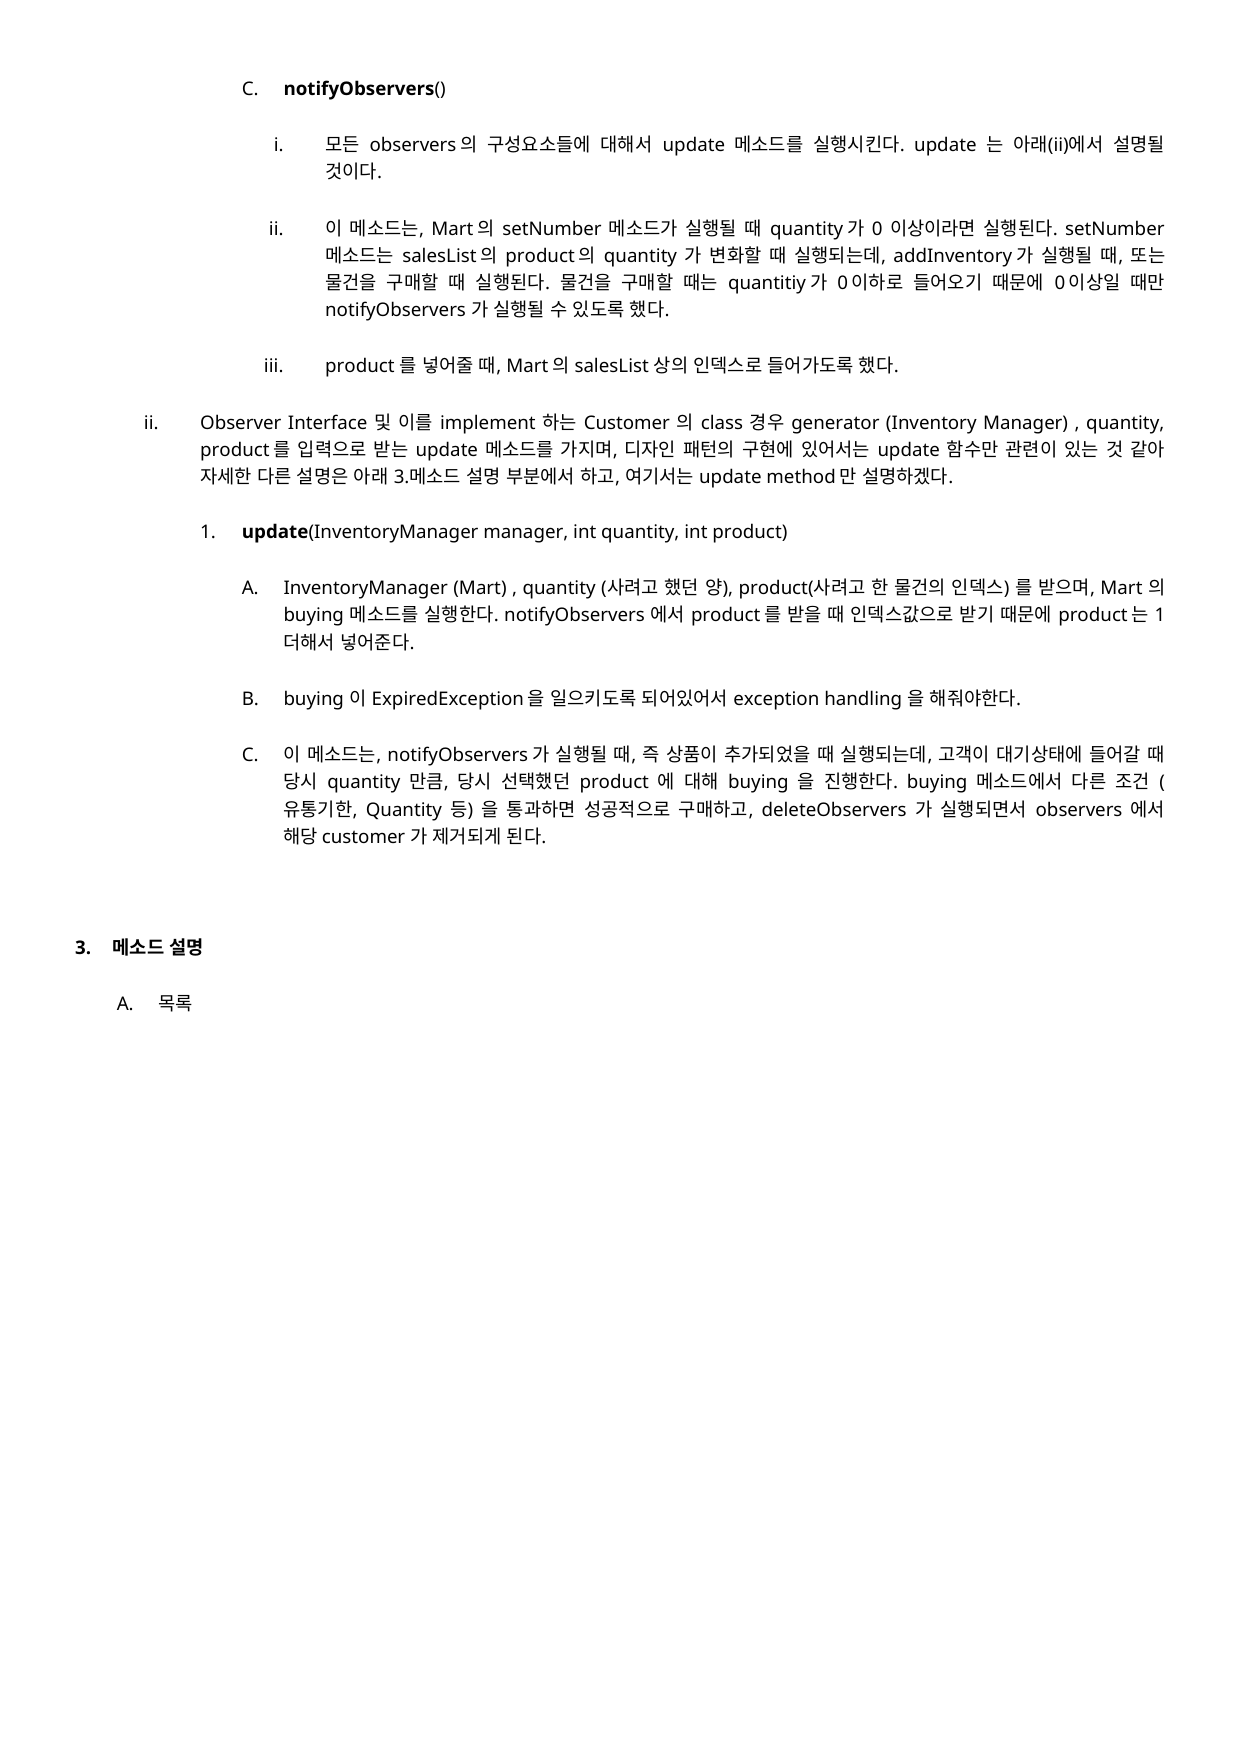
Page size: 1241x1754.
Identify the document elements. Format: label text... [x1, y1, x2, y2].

list 모든 observers의 구성요소들에 대해서 update 메소드를 실행시킨다. update 는 아래(ii)에서 설명될 것이다. [283, 130, 1165, 184]
list Observer Interface 및 이를 implement 하는 Customer 의 class 경우 generator (Inventory Manager) , quantity, product를 입력으로 받는 update 메소드를 가지며, 디자인 패턴의 구현에 있어서는 update 함수만 관련이 있는 것 같아 자세한 다른 설명은 아래 3.메소드 설명 부분에서 하고, 여기서는 update method만 설명하겠다. [158, 407, 1165, 489]
list InventoryManager (Mart) , quantity (사려고 했던 양), product(사려고 한 물건의 인덱스) 를 받으며, Mart 의 buying 메소드를 실행한다. notifyObservers 에서 product를 받을 때 인덱스값으로 받기 때문에 product는 1 더해서 넣어준다. [242, 573, 1165, 654]
list 목록 [117, 989, 1165, 1016]
list 메소드 설명 [75, 933, 1165, 960]
list buying 이 ExpiredException을 일으키도록 되어있어서 exception handling 을 해줘야한다. [242, 684, 1165, 711]
list update(InventoryManager manager, int quantity, int product) [200, 518, 1165, 544]
list 이 메소드는, notifyObservers가 실행될 때, 즉 상품이 추가되었을 때 실행되는데, 고객이 대기상태에 들어갈 때 당시 quantity 만큼, 당시 선택했던 product 에 대해 buying 을 진행한다. buying 메소드에서 다른 조건 (유통기한, Quantity 등) 을 통과하면 성공적으로 구매하고, deleteObservers 가 실행되면서 observers 에서 해당customer 가 제거되게 된다. [242, 740, 1165, 849]
list 이 메소드는, Mart의 setNumber 메소드가 실행될 때 quantity가 0 이상이라면 실행된다. setNumber 메소드는 salesList의 product의 quantity 가 변화할 때 실행되는데, addInventory가 실행될 때, 또는 물건을 구매할 때 실행된다. 물건을 구매할 때는 quantitiy가 0이하로 들어오기 때문에 0이상일 때만 notifyObservers 가 실행될 수 있도록 했다. [283, 213, 1165, 322]
list notifyObservers() [242, 75, 1165, 101]
list product 를 넣어줄 때, Mart의 salesList 상의 인덱스로 들어가도록 했다. [283, 351, 1165, 378]
